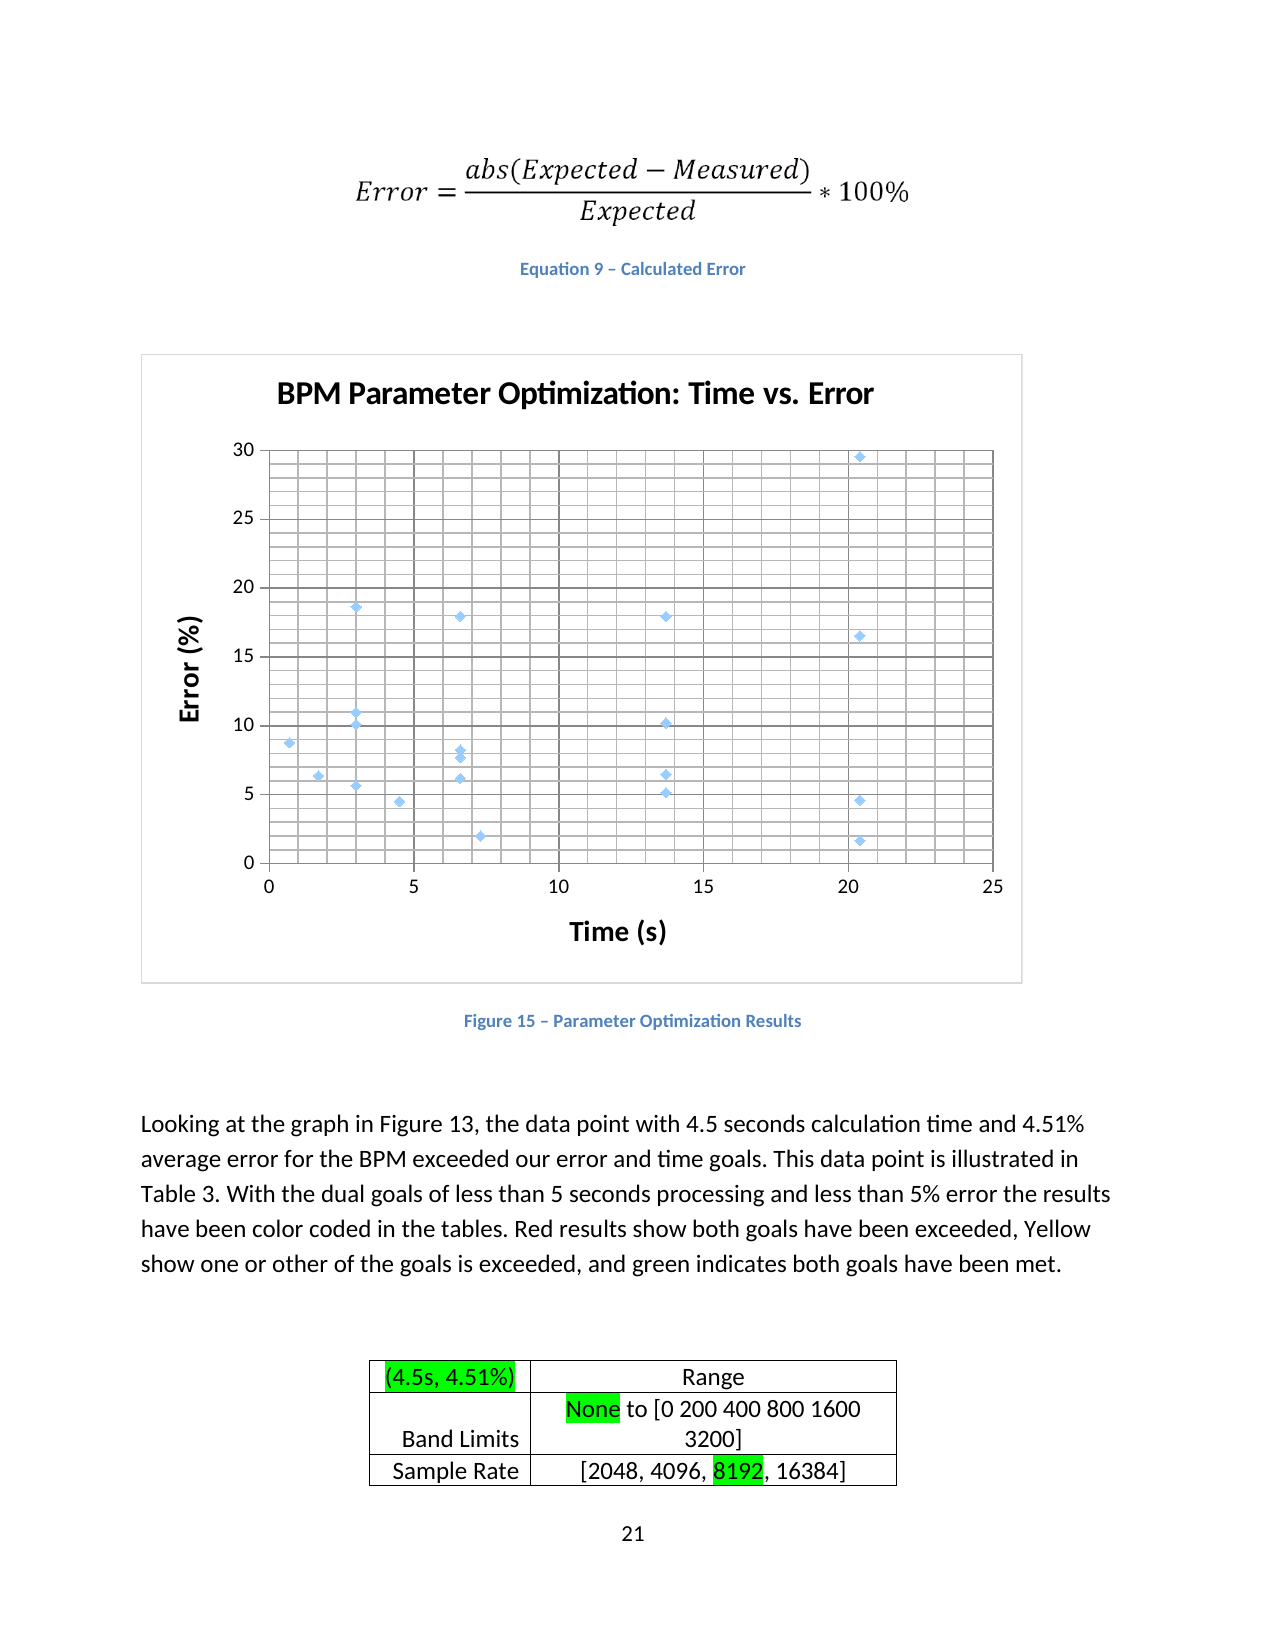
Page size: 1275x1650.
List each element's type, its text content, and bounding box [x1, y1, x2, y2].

table_cell Sample Rate [370, 1455, 530, 1485]
table_cell Band Limits [370, 1393, 530, 1454]
picture [350, 150, 916, 232]
table_cell [2048, 4096, 8192, 16384] [763, 1455, 896, 1485]
table_cell [2048, 4096, 8192, 16384] [531, 1455, 713, 1485]
table_header Range [531, 1361, 896, 1392]
text Looking at the graph in Figure 13, the data point with 4.5 seconds calculation time and 4.51% average error for the BPM exceeded our error and time goals. This data point is illustrated in Table 3. With the dual goals of less than 5 seconds processing and less than 5% error the results have been color coded in the tables. Red results show both goals have been exceeded, Yellow show one or other of the goals is exceeded, and green indicates both goals have been met. [141, 1108, 1125, 1279]
table_cell None to [0 200 400 800 1600 3200] [531, 1393, 896, 1454]
